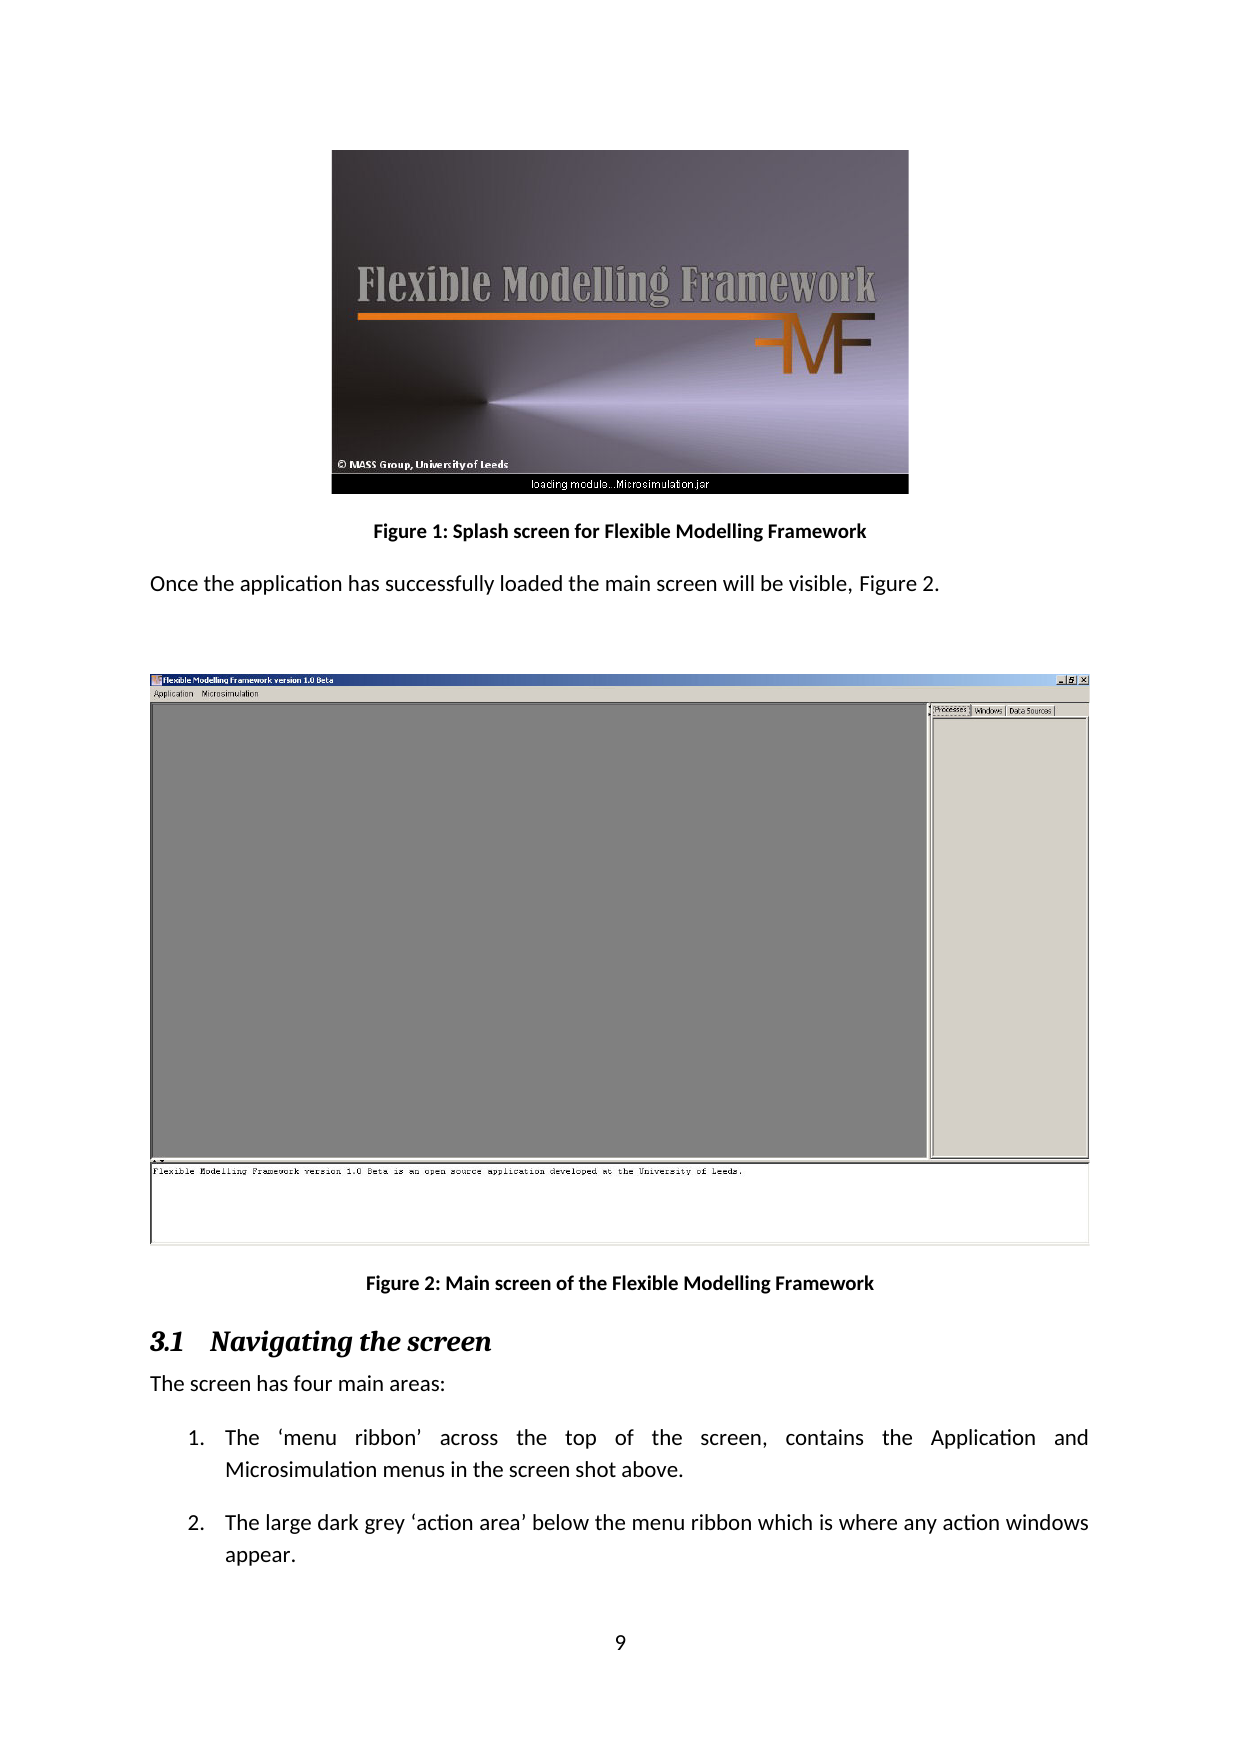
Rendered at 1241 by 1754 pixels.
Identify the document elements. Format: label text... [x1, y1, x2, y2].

picture [331, 150, 909, 494]
picture [150, 674, 1090, 1246]
text The screen has four main areas: [150, 1369, 1090, 1398]
list The ‘menu ribbon’ across the top of the screen, contains the Application and Microsimulation menus in the screen shot above. [187, 1423, 1090, 1483]
text Once the application has successfully loaded the main screen will be visible, Figure 2. [150, 569, 1090, 597]
list The large dark grey ‘action area’ below the menu ribbon which is where any action windows appear. [187, 1508, 1090, 1568]
subtitle Navigating the screen [150, 1325, 1090, 1358]
